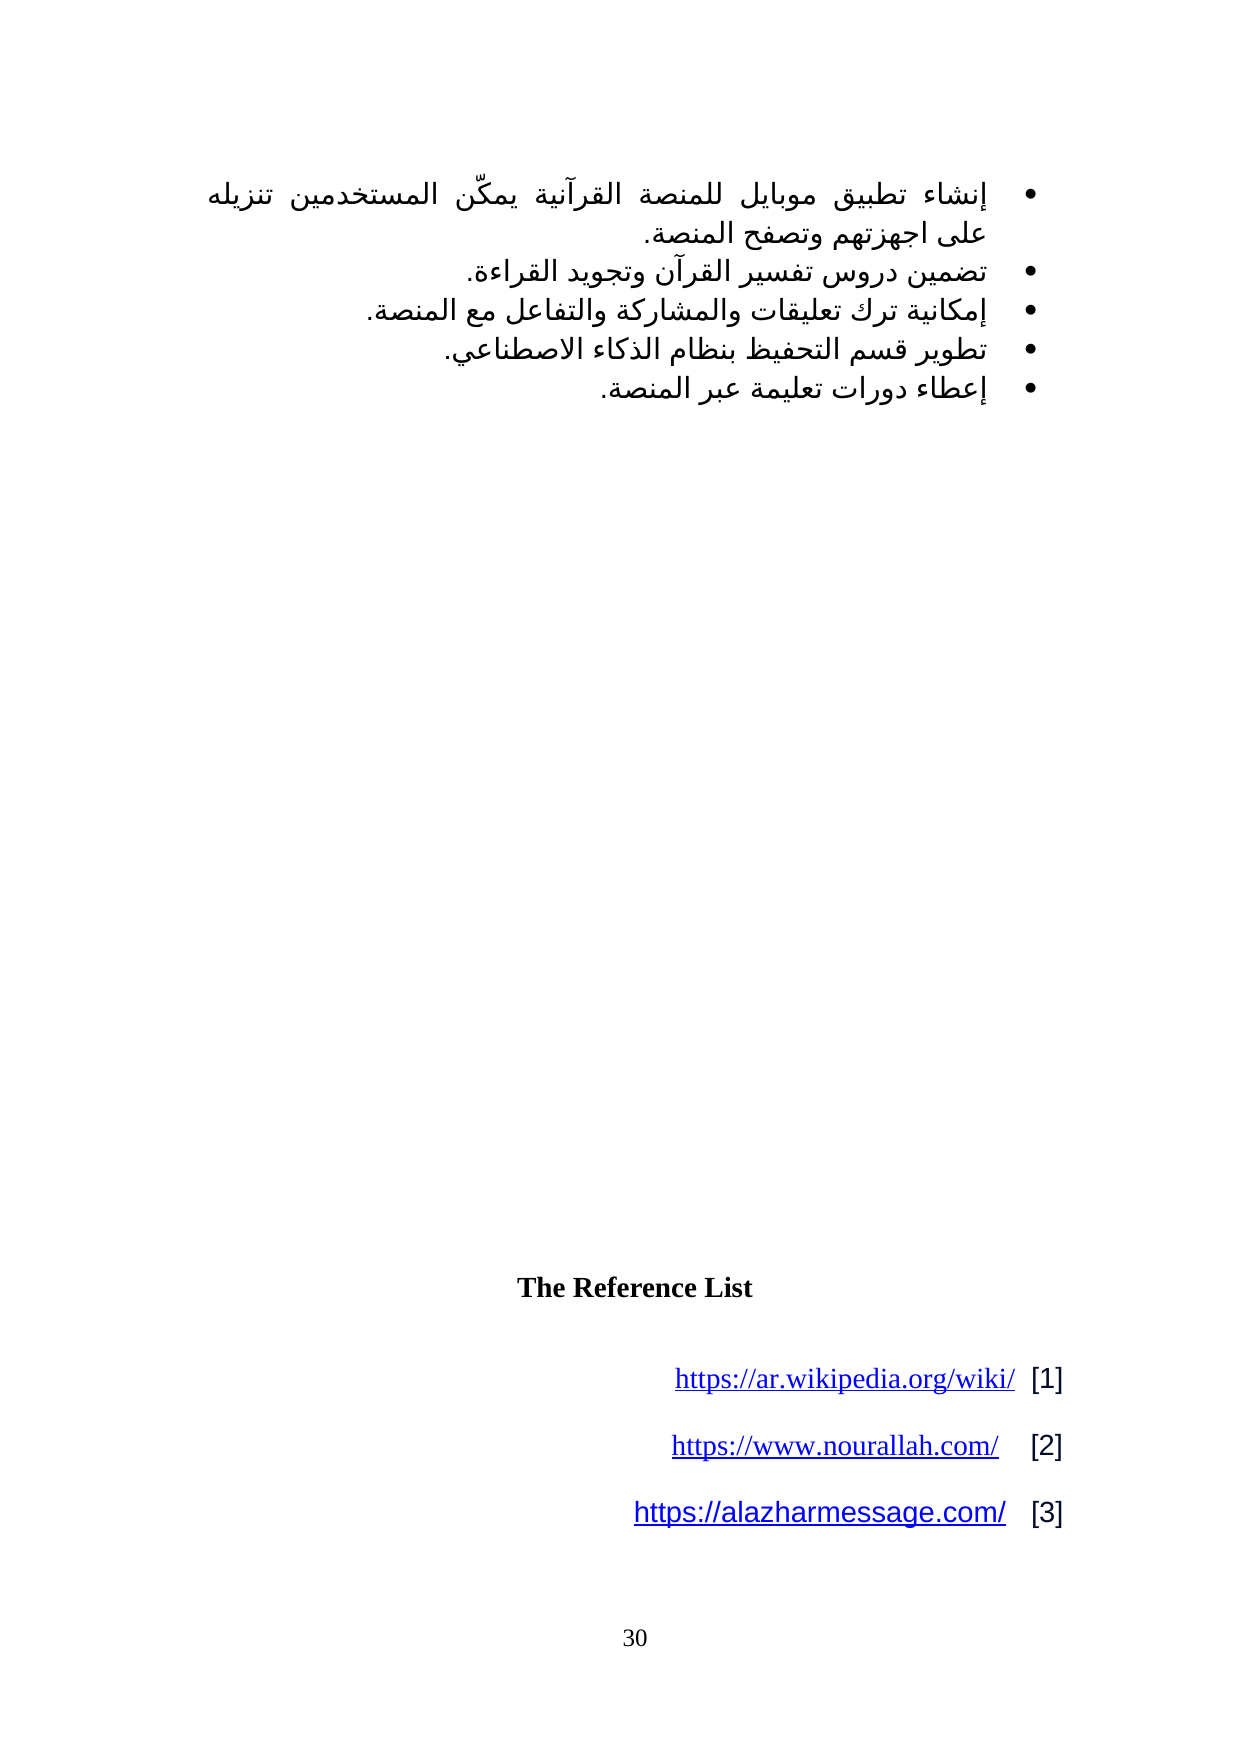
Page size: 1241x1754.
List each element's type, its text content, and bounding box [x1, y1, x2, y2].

list تضمين دروس تفسير القرآن وتجويد القراءة. [207, 254, 1026, 288]
list إمكانية ترك تعليقات والمشاركة والتفاعل مع المنصة. [207, 293, 1026, 327]
text https://ar.wikipedia.org/wiki/ [1] [207, 1361, 1063, 1394]
list إعطاء دورات تعليمة عبر المنصة. [207, 371, 1026, 404]
text https://www.nourallah.com/ [2] [207, 1428, 1063, 1462]
list تطوير قسم التحفيظ بنظام الذكاء الاصطناعي. [207, 332, 1026, 366]
subtitle The Reference List [207, 1271, 1063, 1304]
text https://alazharmessage.com/ [3] [207, 1495, 1063, 1529]
list إنشاء تطبيق موبايل للمنصة القرآنية يمكّن المستخدمين تنزيله على اجهزتهم وتصفح المنصة. [207, 177, 1026, 249]
